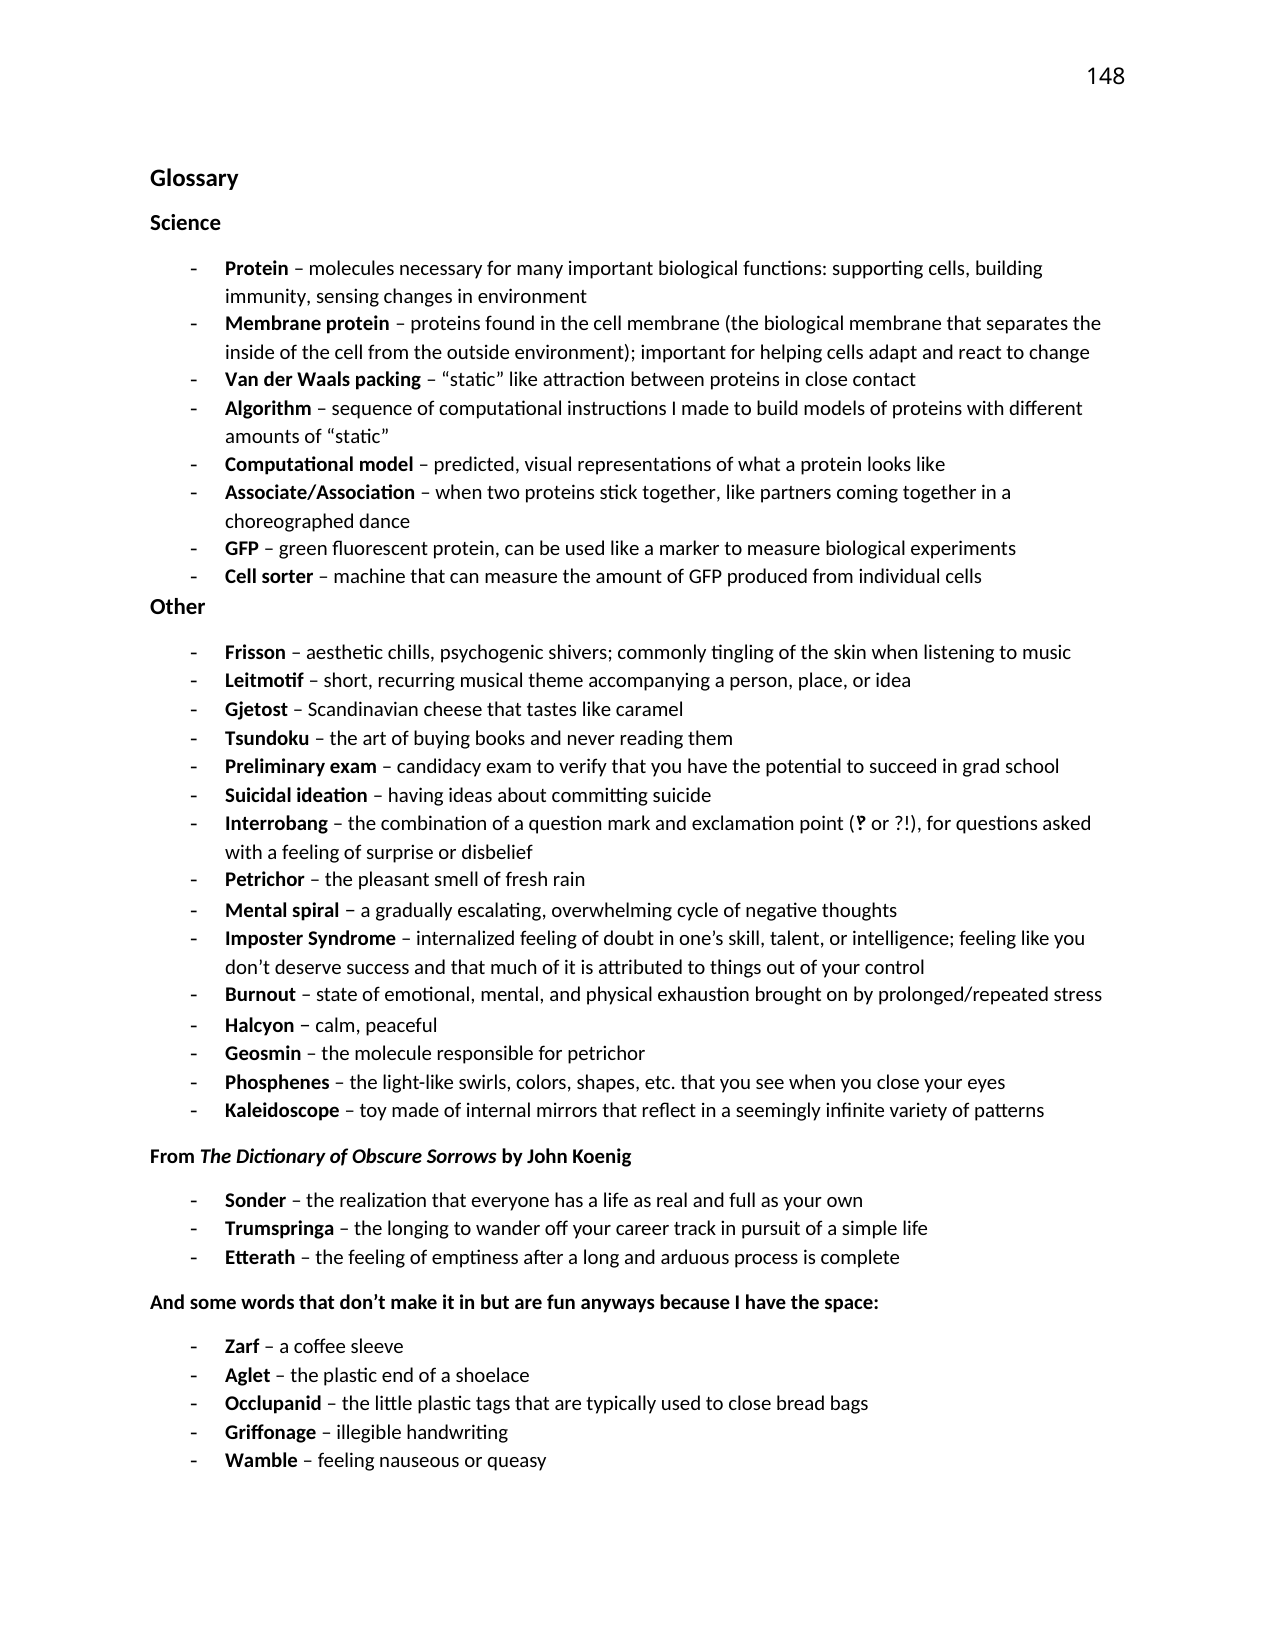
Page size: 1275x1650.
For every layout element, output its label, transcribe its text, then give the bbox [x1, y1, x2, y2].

text Associate/Association – when two proteins stick together, like partners coming together in a choreographed dance [187, 479, 1125, 533]
text Computational model – predicted, visual representations of what a protein looks like [187, 451, 1125, 477]
list Trumspringa – the longing to wander off your career track in pursuit of a simple life [187, 1216, 1125, 1242]
list Geosmin – the molecule responsible for petrichor [187, 1041, 1125, 1067]
list Etterath – the feeling of emptiness after a long and arduous process is complete [187, 1244, 1125, 1271]
text Leitmotif – short, recurring musical theme accompanying a person, place, or idea [187, 668, 1125, 694]
text Other [150, 592, 1125, 620]
list Occlupanid – the little plastic tags that are typically used to close bread bags [187, 1390, 1125, 1417]
text And some words that don’t make it in but are fun anyways because I have the space: [150, 1289, 1125, 1315]
text Preliminary exam – candidacy exam to verify that you have the potential to succeed in grad school [187, 753, 1125, 780]
text Gjetost – Scandinavian cheese that tastes like caramel [187, 696, 1125, 723]
list Halcyon – calm, peaceful [187, 1010, 1125, 1038]
text GFP – green fluorescent protein, can be used like a marker to measure biological experiments [187, 535, 1125, 562]
list Sonder – the realization that everyone has a life as real and full as your own [187, 1187, 1125, 1213]
list Phosphenes – the light-like swirls, colors, shapes, etc. that you see when you close your eyes [187, 1069, 1125, 1096]
text Frisson – aesthetic chills, psychogenic shivers; commonly tingling of the skin when listening to music [187, 639, 1125, 666]
text Cell sorter – machine that can measure the amount of GFP produced from individual cells [187, 564, 1125, 590]
text Science [150, 208, 1125, 236]
text Suicidal ideation – having ideas about committing suicide [187, 782, 1125, 808]
list Wamble – feeling nauseous or queasy [187, 1447, 1125, 1474]
text Protein – molecules necessary for many important biological functions: supporting cells, building immunity, sensing changes in environment [187, 255, 1125, 309]
text Membrane protein – proteins found in the cell membrane (the biological membrane that separates the inside of the cell from the outside environment); important for helping cells adapt and react to change [187, 311, 1125, 364]
text Interrobang – the combination of a question mark and exclamation point (‽ or ?!), for questions asked with a feeling of surprise or disbelief [187, 810, 1125, 864]
list Petrichor – the pleasant smell of fresh rain [187, 866, 1125, 893]
list Kaleidoscope – toy made of internal mirrors that reflect in a seemingly infinite variety of patterns [187, 1098, 1125, 1124]
text Glossary [150, 162, 1125, 193]
list Imposter Syndrome – internalized feeling of doubt in one’s skill, talent, or intelligence; feeling like you don’t deserve success and that much of it is attributed to things out of your control [187, 926, 1125, 979]
text Van der Waals packing – “static” like attraction between proteins in close contact [187, 366, 1125, 393]
list Zarf – a coffee sleeve [187, 1333, 1125, 1360]
list Griffonage – illegible handwriting [187, 1419, 1125, 1445]
list Aglet – the plastic end of a shoelace [187, 1362, 1125, 1388]
text From The Dictionary of Obscure Sorrows by John Koenig [150, 1143, 1125, 1168]
list Burnout – state of emotional, mental, and physical exhaustion brought on by prolonged/repeated stress [187, 981, 1125, 1008]
text Algorithm – sequence of computational instructions I made to build models of proteins with different amounts of “static” [187, 395, 1125, 449]
list Mental spiral – a gradually escalating, overwhelming cycle of negative thoughts [187, 895, 1125, 923]
text Tsundoku – the art of buying books and never reading them [187, 725, 1125, 751]
